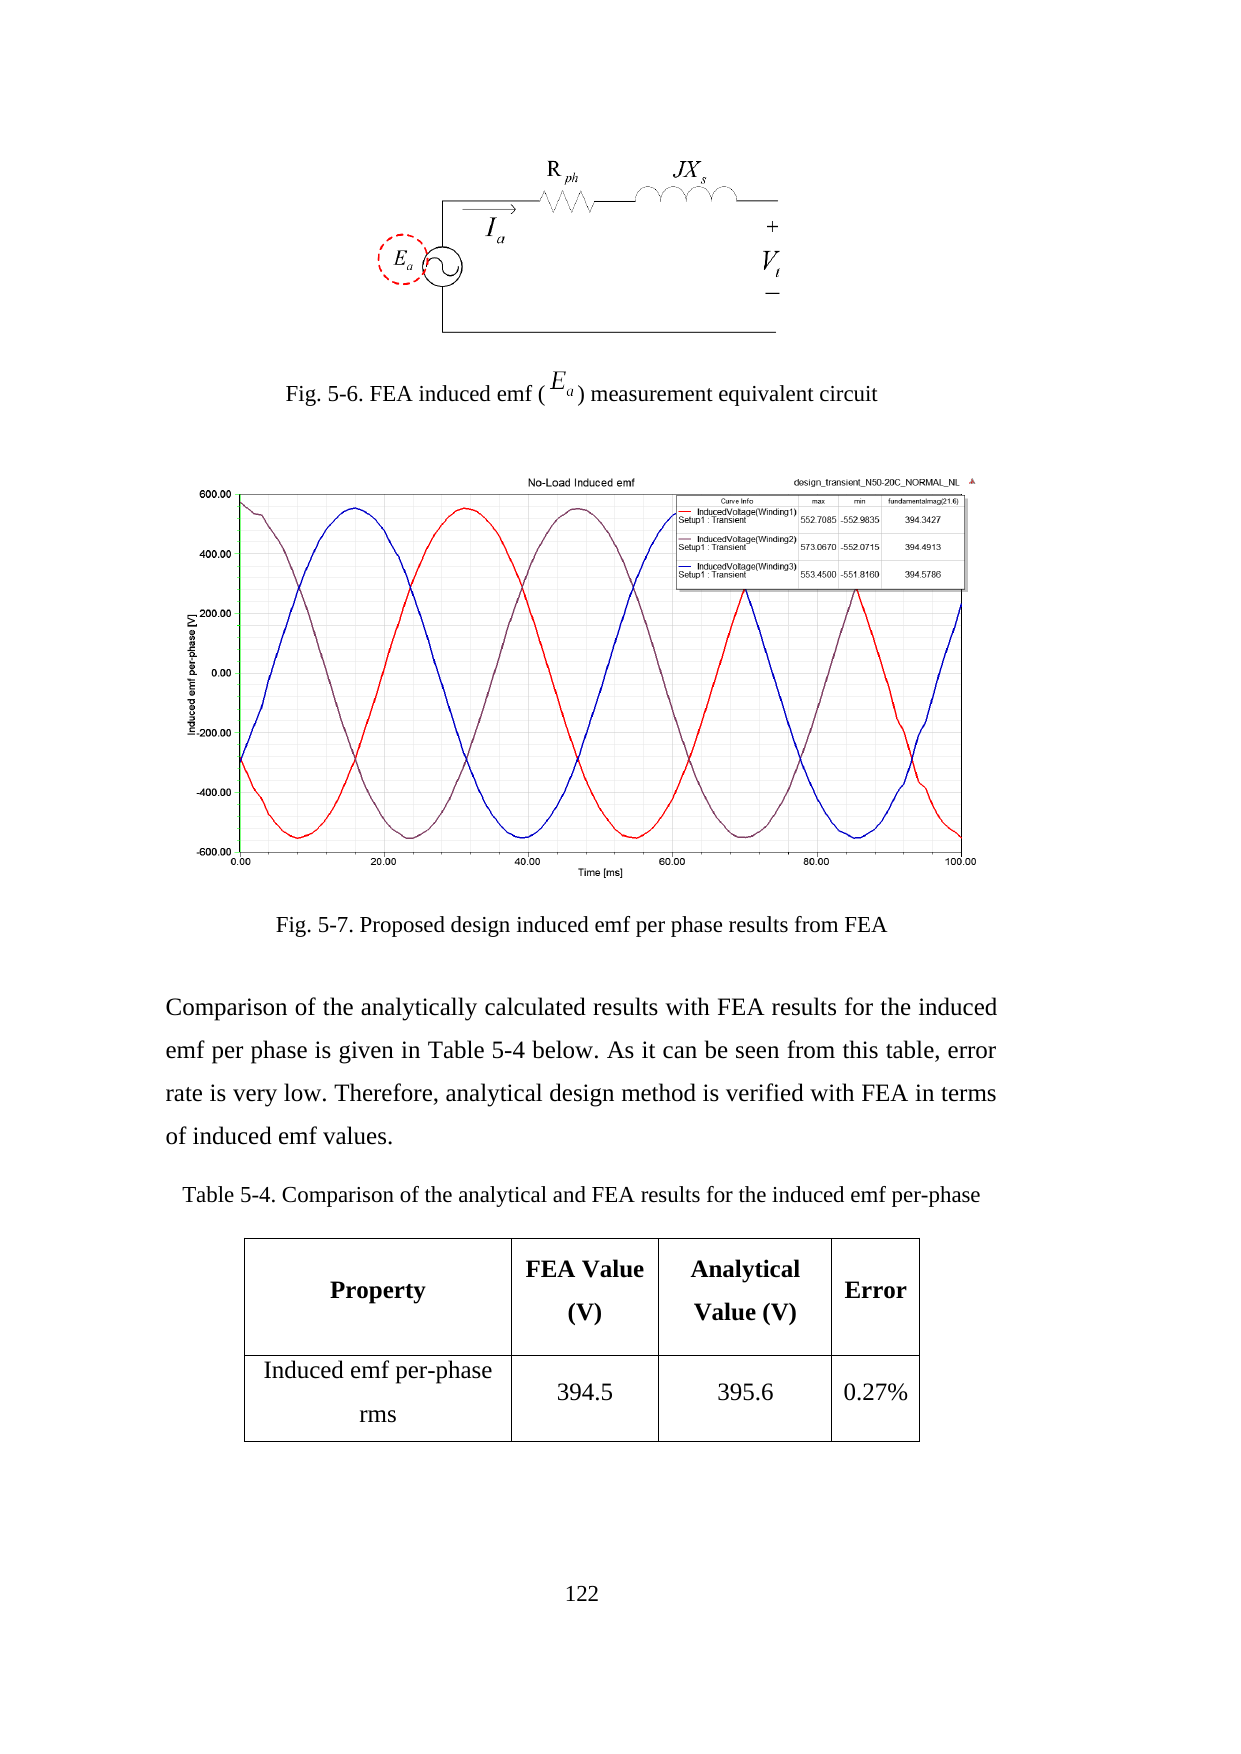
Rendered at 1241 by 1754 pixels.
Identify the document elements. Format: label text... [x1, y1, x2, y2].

table_header Property [245, 1239, 511, 1354]
picture [179, 475, 984, 880]
list Fig. 5-6. FEA induced emf () measurement equivalent circuit [165, 363, 998, 406]
picture [377, 153, 786, 333]
text Table 5-4. Comparison of the analytical and FEA results for the induced emf per-phase [165, 1181, 998, 1208]
table_header FEA Value (V) [512, 1239, 658, 1354]
table_cell 395.6 [659, 1356, 831, 1441]
table_cell Induced emf per-phase rms [245, 1356, 511, 1441]
table_header Error [832, 1239, 919, 1354]
list Comparison of the analytically calculated results with FEA results for the induced emf per phase is given in Table 5-4 below. As it can be seen from this table, error rate is very low. Therefore, analytical design method is verified with FEA in terms of induced emf values. [165, 992, 998, 1150]
table_cell 0.27% [832, 1356, 919, 1441]
table_cell 394.5 [512, 1356, 658, 1441]
list Fig. 5-7. Proposed design induced emf per phase results from FEA [165, 911, 998, 937]
table_header Analytical Value (V) [659, 1239, 831, 1354]
